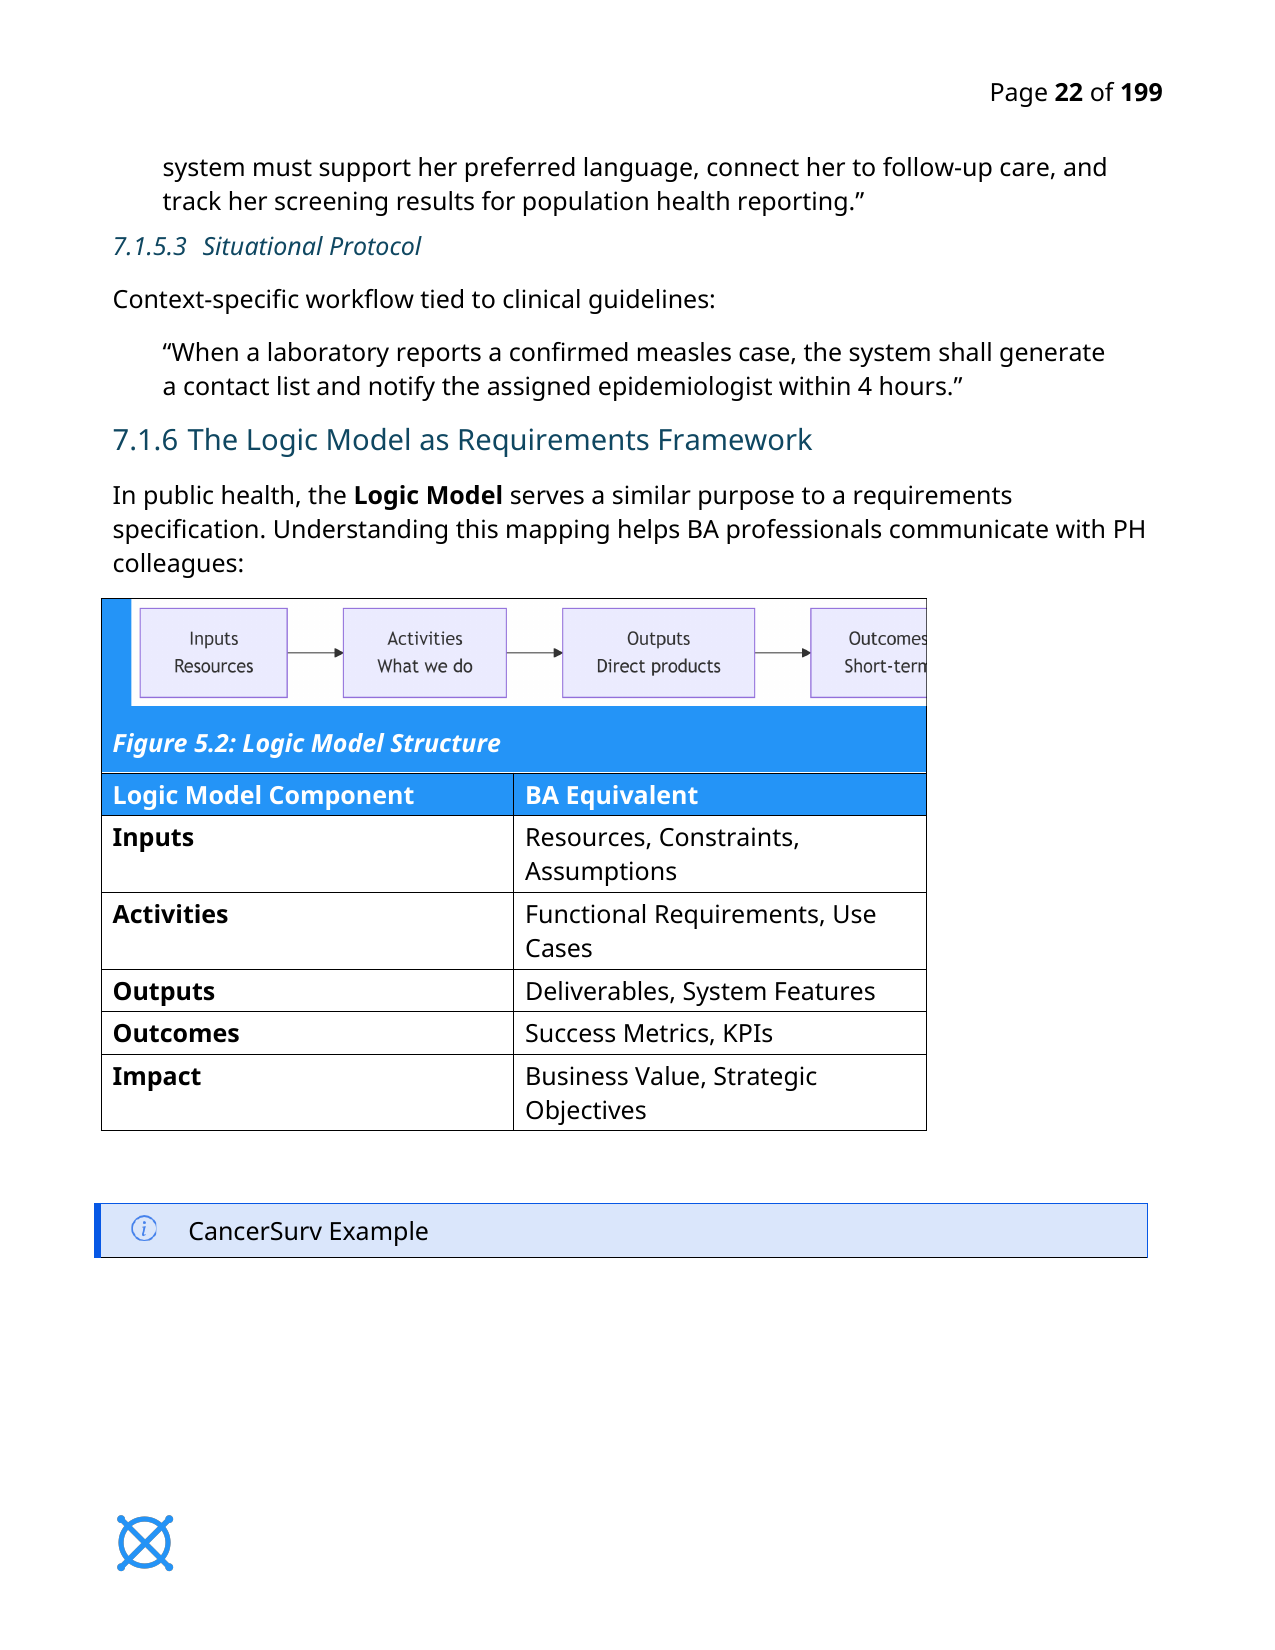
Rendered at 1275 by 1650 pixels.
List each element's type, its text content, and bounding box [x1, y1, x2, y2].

table_cell Success Metrics, KPIs [514, 1012, 926, 1054]
table_cell Business Value, Strategic Objectives [514, 1055, 926, 1130]
table_cell Inputs [102, 816, 513, 892]
table_cell Outputs [102, 970, 513, 1011]
table_cell Impact [102, 1055, 513, 1130]
subtitle The Logic Model as Requirements Framework [112, 419, 1162, 459]
picture [131, 1215, 157, 1241]
table_header CancerSurv Example [101, 1204, 1147, 1257]
picture [112, 1511, 177, 1575]
table_header Figure 5.2: Logic Model Structure [102, 599, 926, 772]
text Context-specific workflow tied to clinical guidelines: [112, 281, 1162, 315]
table_header BA Equivalent [514, 774, 926, 815]
text In public health, the Logic Model serves a similar purpose to a requirements specification. Understanding this mapping helps BA professionals communicate with PH colleagues: [112, 477, 1162, 579]
subtitle Situational Protocol [112, 228, 1162, 263]
text “When a laboratory reports a confirmed measles case, the system shall generate a contact list and notify the assigned epidemiologist within 4 hours.” [162, 334, 1112, 402]
table_cell Activities [102, 893, 513, 968]
table_cell Outcomes [102, 1012, 513, 1054]
picture [131, 599, 927, 706]
table_header Logic Model Component [102, 774, 513, 815]
table_cell Deliverables, System Features [514, 970, 926, 1011]
table_cell Functional Requirements, Use Cases [514, 893, 926, 968]
table_cell Resources, Constraints, Assumptions [514, 816, 926, 892]
